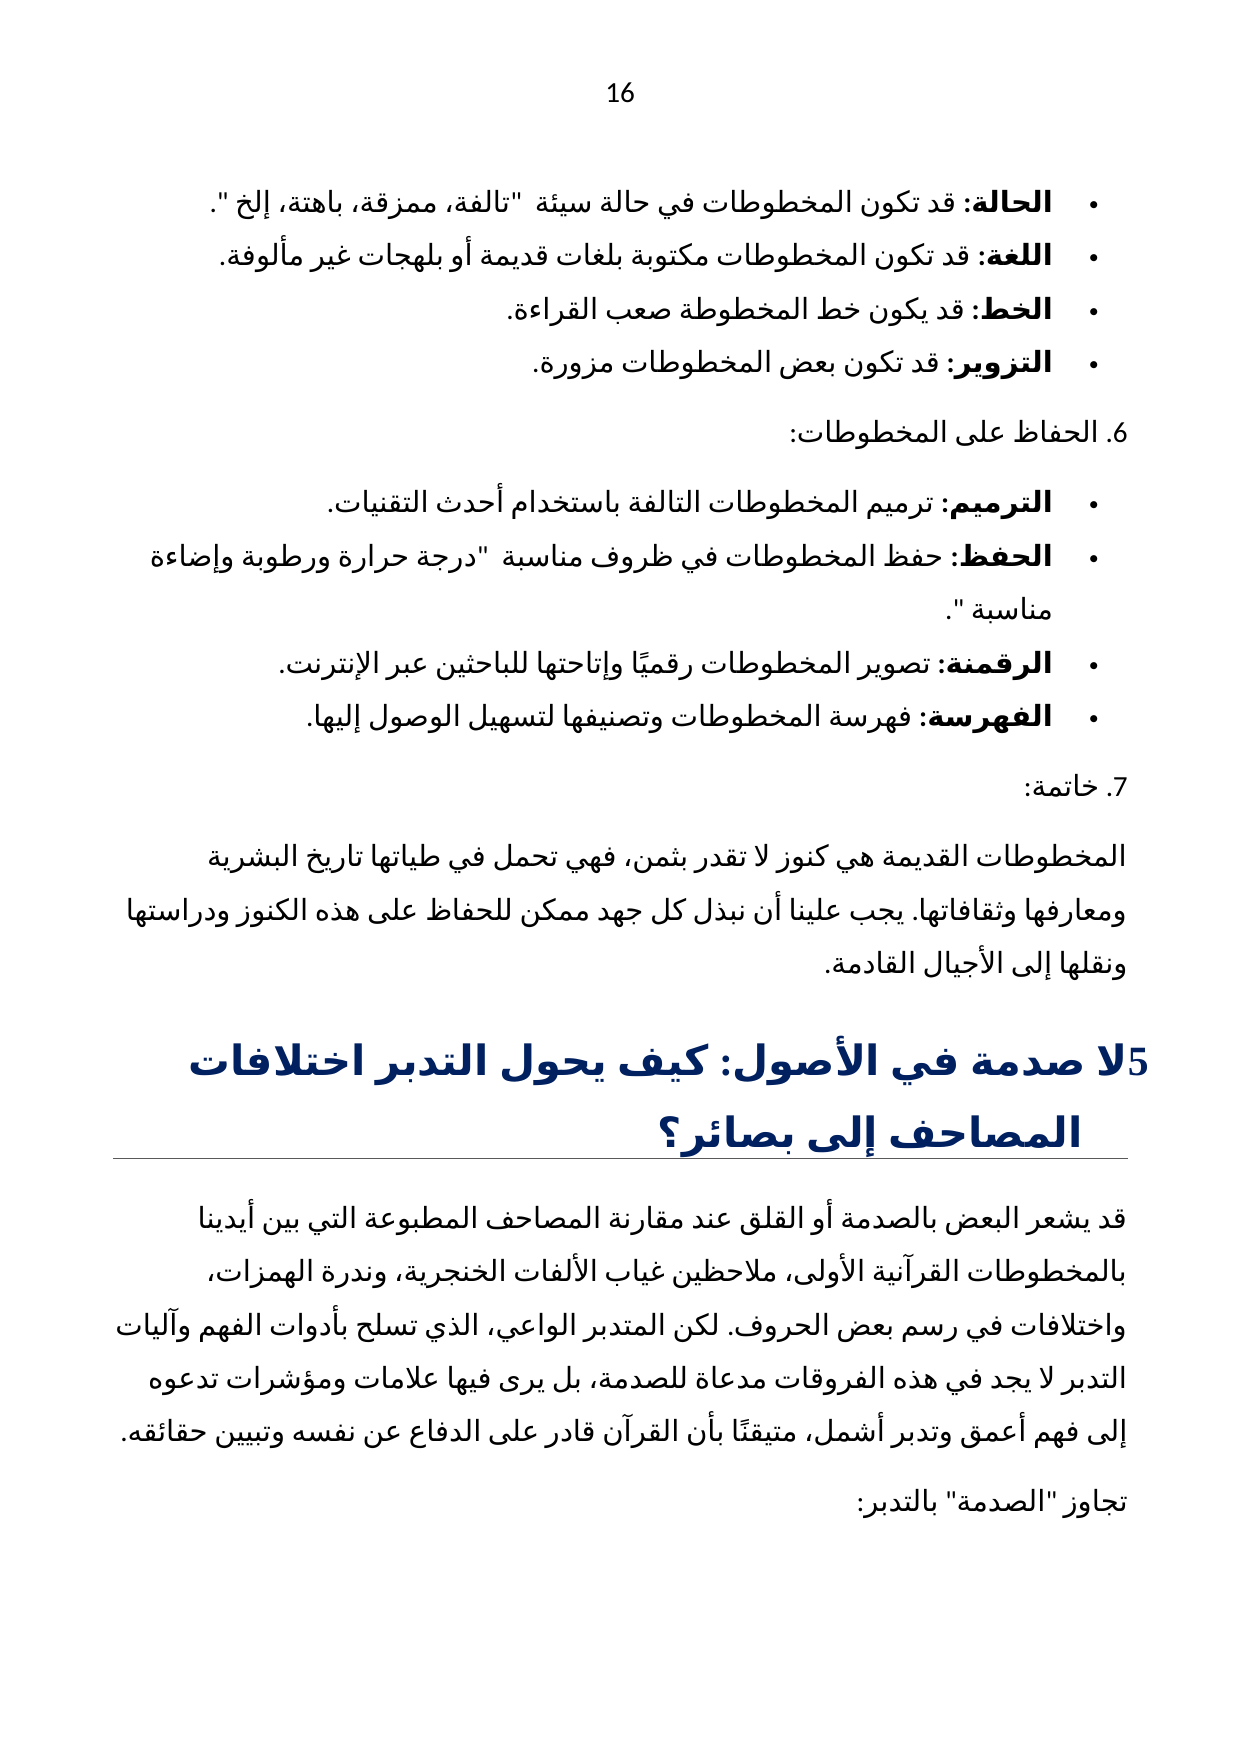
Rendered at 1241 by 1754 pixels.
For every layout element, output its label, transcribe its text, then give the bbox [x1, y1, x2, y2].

list الرقمنة: تصوير المخطوطات رقميًا وإتاحتها للباحثين عبر الإنترنت. [112, 645, 1090, 680]
list التزوير: قد تكون بعض المخطوطات مزورة. [112, 344, 1090, 380]
list اللغة: قد تكون المخطوطات مكتوبة بلغات قديمة أو بلهجات غير مألوفة. [112, 237, 1090, 273]
list الترميم: ترميم المخطوطات التالفة باستخدام أحدث التقنيات. [112, 484, 1090, 520]
list الخط: قد يكون خط المخطوطة صعب القراءة. [112, 291, 1090, 326]
text المخطوطات القديمة هي كنوز لا تقدر بثمن، فهي تحمل في طياتها تاريخ البشرية ومعارفها وثقافاتها. يجب علينا أن نبذل كل جهد ممكن للحفاظ على هذه الكنوز ودراستها ونقلها إلى الأجيال القادمة. [112, 838, 1128, 981]
text تجاوز "الصدمة" بالتدبر: [112, 1483, 1128, 1519]
list الحالة: قد تكون المخطوطات في حالة سيئة "تالفة، ممزقة، باهتة، إلخ ". [112, 184, 1090, 219]
text 6. الحفاظ على المخطوطات: [112, 414, 1128, 450]
text قد يشعر البعض بالصدمة أو القلق عند مقارنة المصاحف المطبوعة التي بين أيدينا بالمخطوطات القرآنية الأولى، ملاحظين غياب الألفات الخنجرية، وندرة الهمزات، واختلافات في رسم بعض الحروف. لكن المتدبر الواعي، الذي تسلح بأدوات الفهم وآليات التدبر لا يجد في هذه الفروقات مدعاة للصدمة، بل يرى فيها علامات ومؤشرات تدعوه إلى فهم أعمق وتدبر أشمل، متيقنًا بأن القرآن قادر على الدفاع عن نفسه وتبيين حقائقه. [112, 1200, 1128, 1449]
list الفهرسة: فهرسة المخطوطات وتصنيفها لتسهيل الوصول إليها. [112, 698, 1090, 734]
text 7. خاتمة: [112, 768, 1128, 804]
list الحفظ: حفظ المخطوطات في ظروف مناسبة "درجة حرارة ورطوبة وإضاءة مناسبة ". [112, 538, 1090, 627]
subtitle لا صدمة في الأصول: كيف يحول التدبر اختلافات المصاحف إلى بصائر؟ [112, 1036, 1128, 1159]
